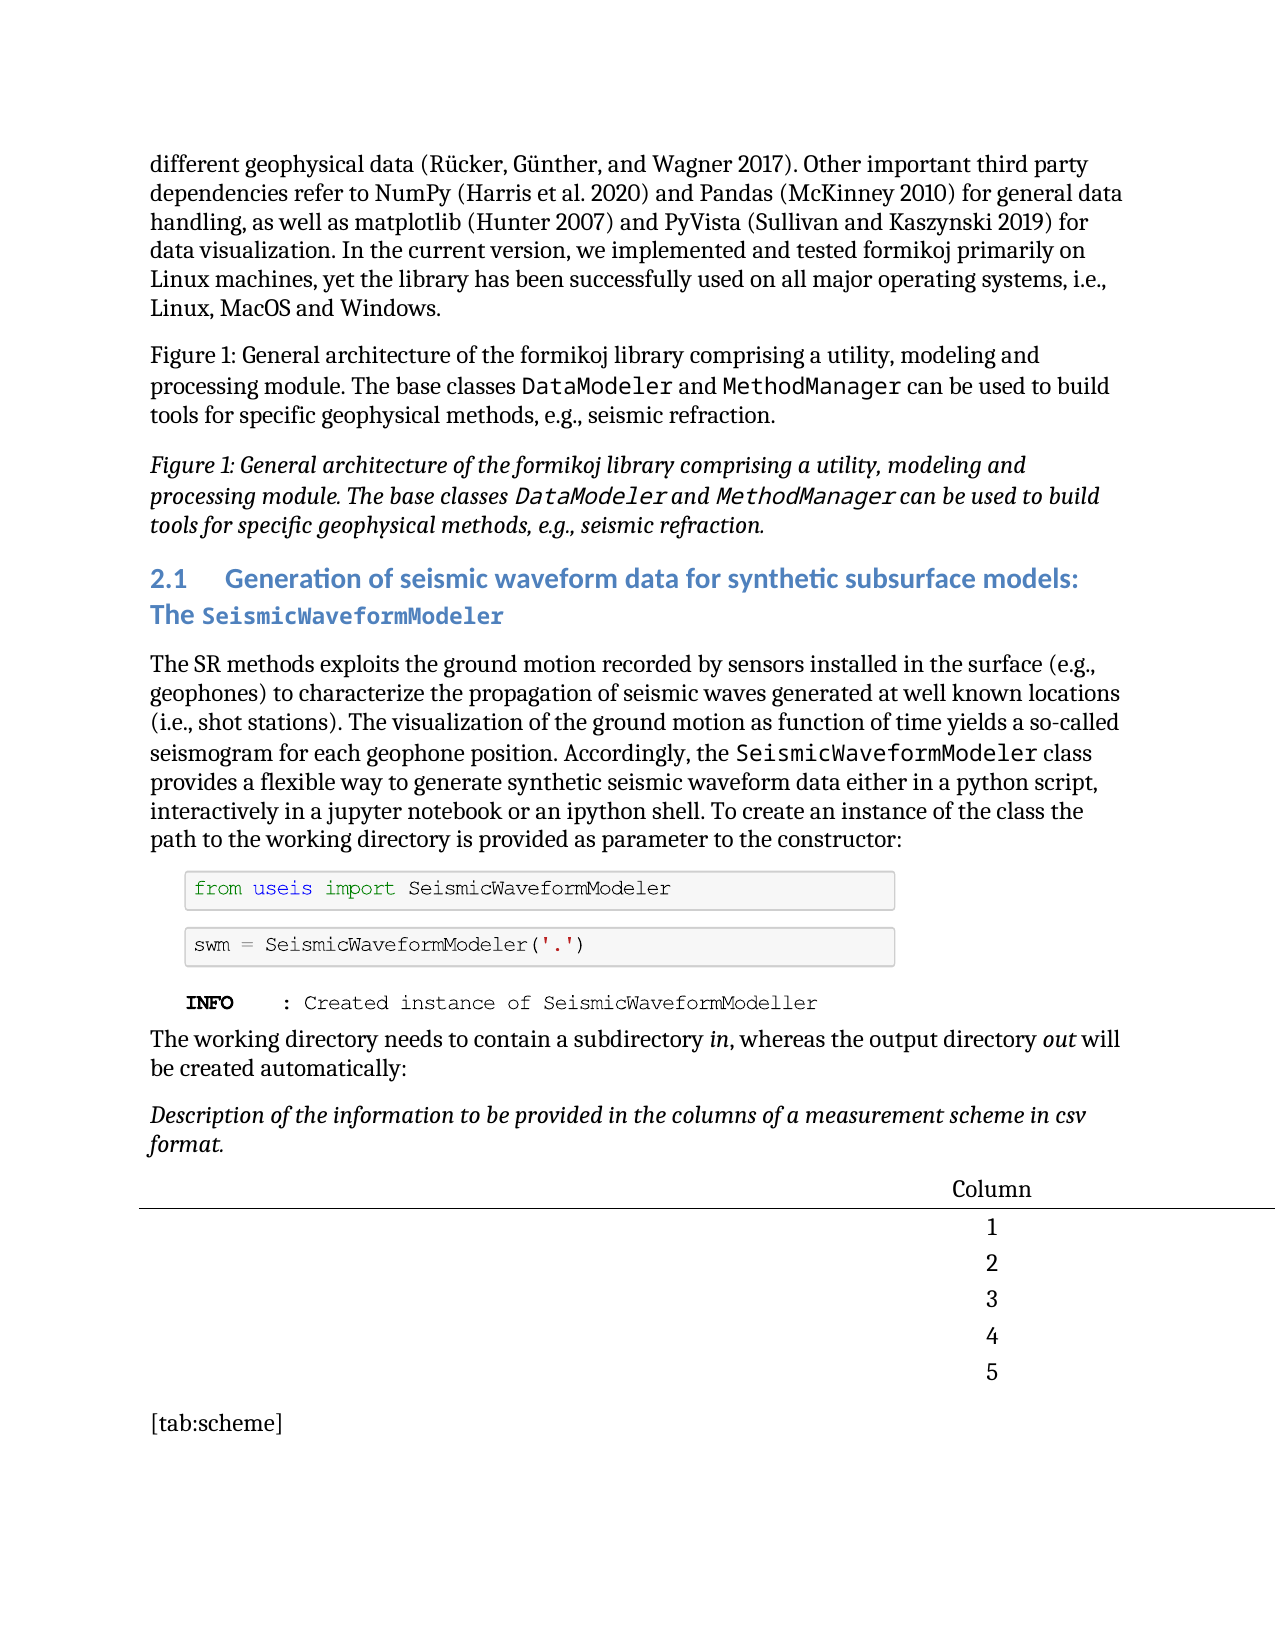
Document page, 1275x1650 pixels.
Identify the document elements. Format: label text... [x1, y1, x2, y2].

text Figure 1: General architecture of the formikoj library comprising a utility, modeling and processing module. The base classes DataModeler and MethodManager can be used to build tools for specific geophysical methods, e.g., seismic refraction. [150, 341, 1125, 430]
table_cell 4 [139, 1318, 1275, 1354]
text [150, 150, 1125, 322]
table_cell 5 [139, 1354, 1275, 1390]
table_cell 2 [139, 1245, 1275, 1282]
text Description of the information to be provided in the columns of a measurement scheme in csv format. [150, 1101, 1125, 1159]
table_header Column [139, 1171, 1275, 1207]
table_cell 1 [139, 1209, 1275, 1245]
table_cell 3 [139, 1282, 1275, 1318]
subtitle 2.1 Generation of seismic waveform data for synthetic subsurface models: The SeismicWaveformModeler [150, 560, 1125, 632]
text Figure 1: General architecture of the formikoj library comprising a utility, modeling and processing module. The base classes DataModeler and MethodManager can be used to build tools for specific geophysical methods, e.g., seismic refraction. [150, 451, 1125, 539]
text [tab:scheme] [150, 1409, 1125, 1438]
text The SR methods exploits the ground motion recorded by sensors installed in the surface (e.g., geophones) to characterize the propagation of seismic waves generated at well known locations (i.e., shot stations). The visualization of the ground motion as function of time yields a so-called seismogram for each geophone position. Accordingly, the SeismicWaveformModeler class provides a flexible way to generate synthetic seismic waveform data either in a python script, interactively in a jupyter notebook or an ipython shell. To create an instance of the class the path to the working directory is provided as parameter to the constructor: The working directory needs to contain a subdirectory in, whereas the output directory out will be created automatically: [150, 650, 1125, 1082]
